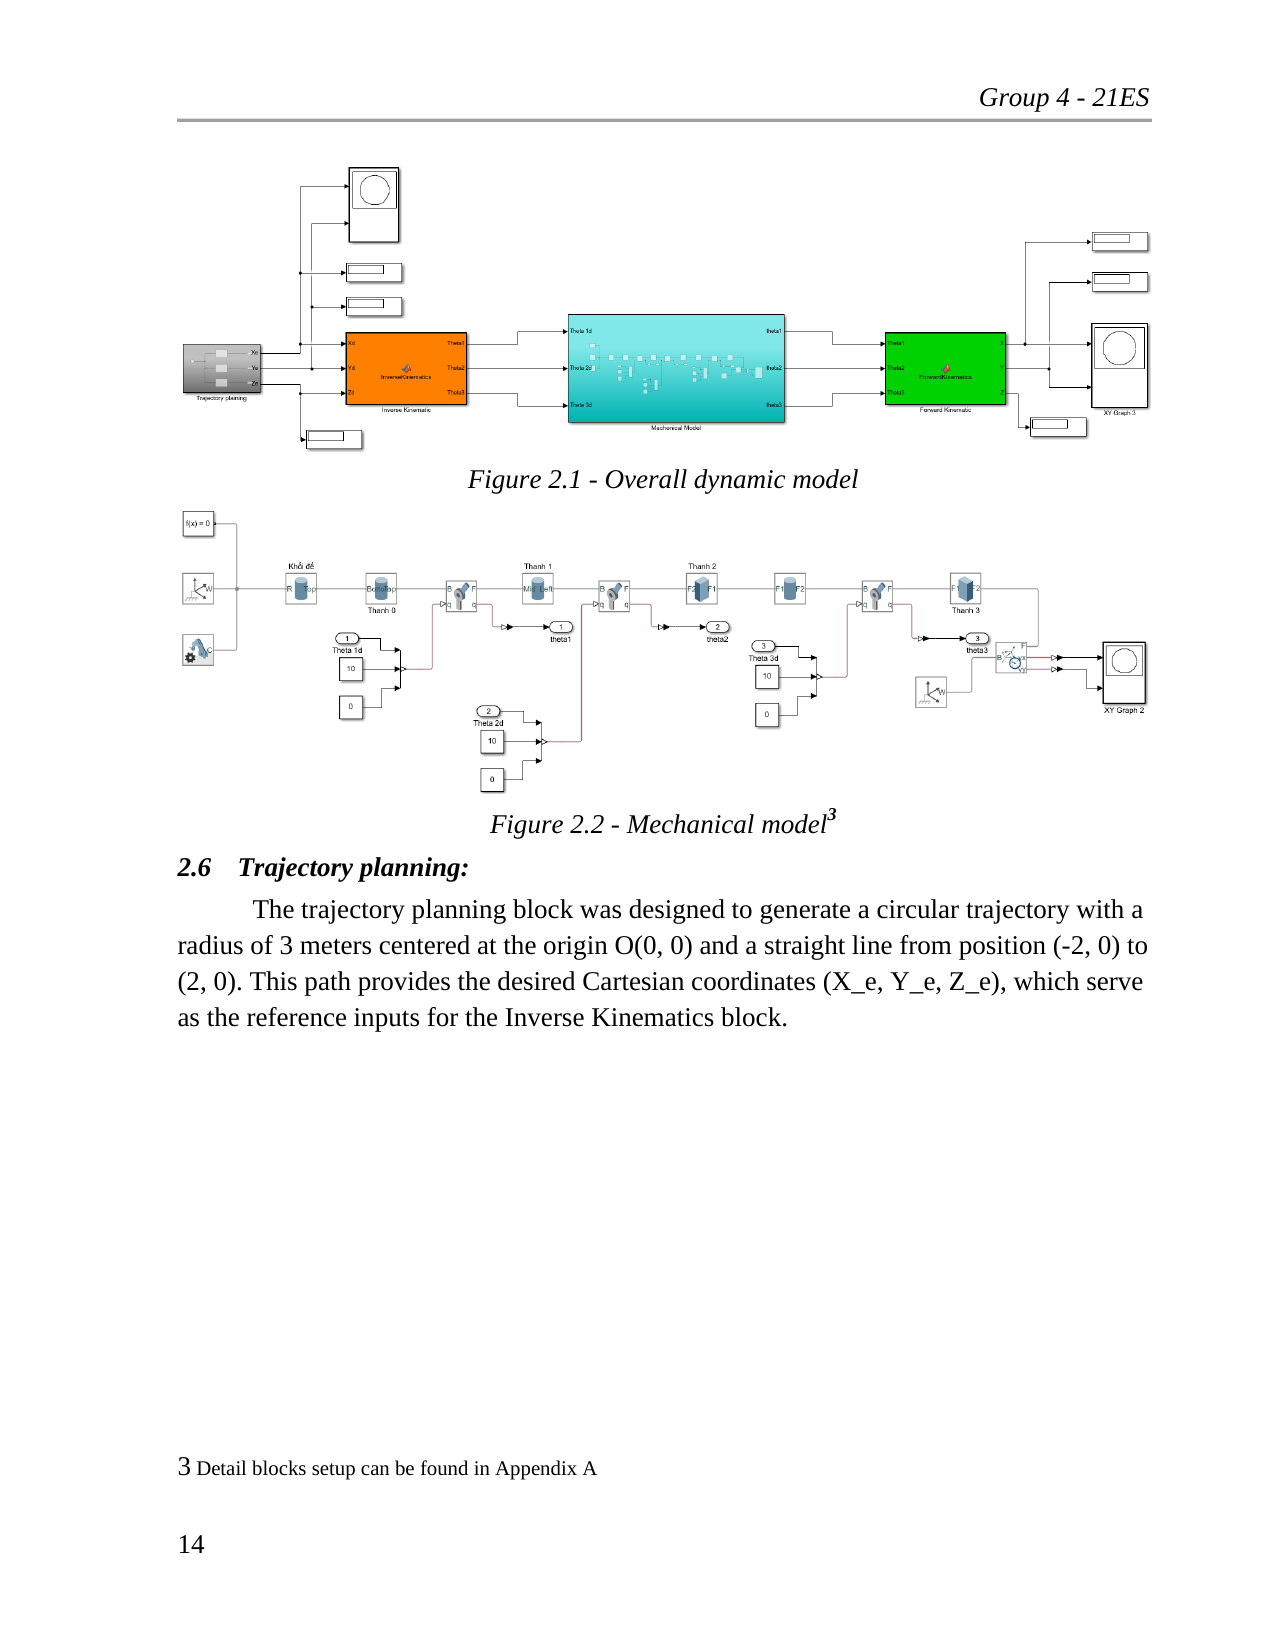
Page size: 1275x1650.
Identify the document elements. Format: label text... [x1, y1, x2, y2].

text Figure 2.2 - Mechanical model [177, 804, 1152, 840]
subtitle Trajectory planning: [177, 851, 1152, 883]
text The trajectory planning block was designed to generate a circular trajectory with a radius of 3 meters centered at the origin O(0, 0) and a straight line from position (-2, 0) to (2, 0). This path provides the desired Cartesian coordinates (X_e, Y_e, Z_e), which serve as the reference inputs for the Inverse Kinematics block. [177, 893, 1152, 1032]
picture [177, 165, 1152, 453]
text Figure 2.1 - Overall dynamic model [177, 464, 1152, 495]
picture [177, 505, 1152, 794]
